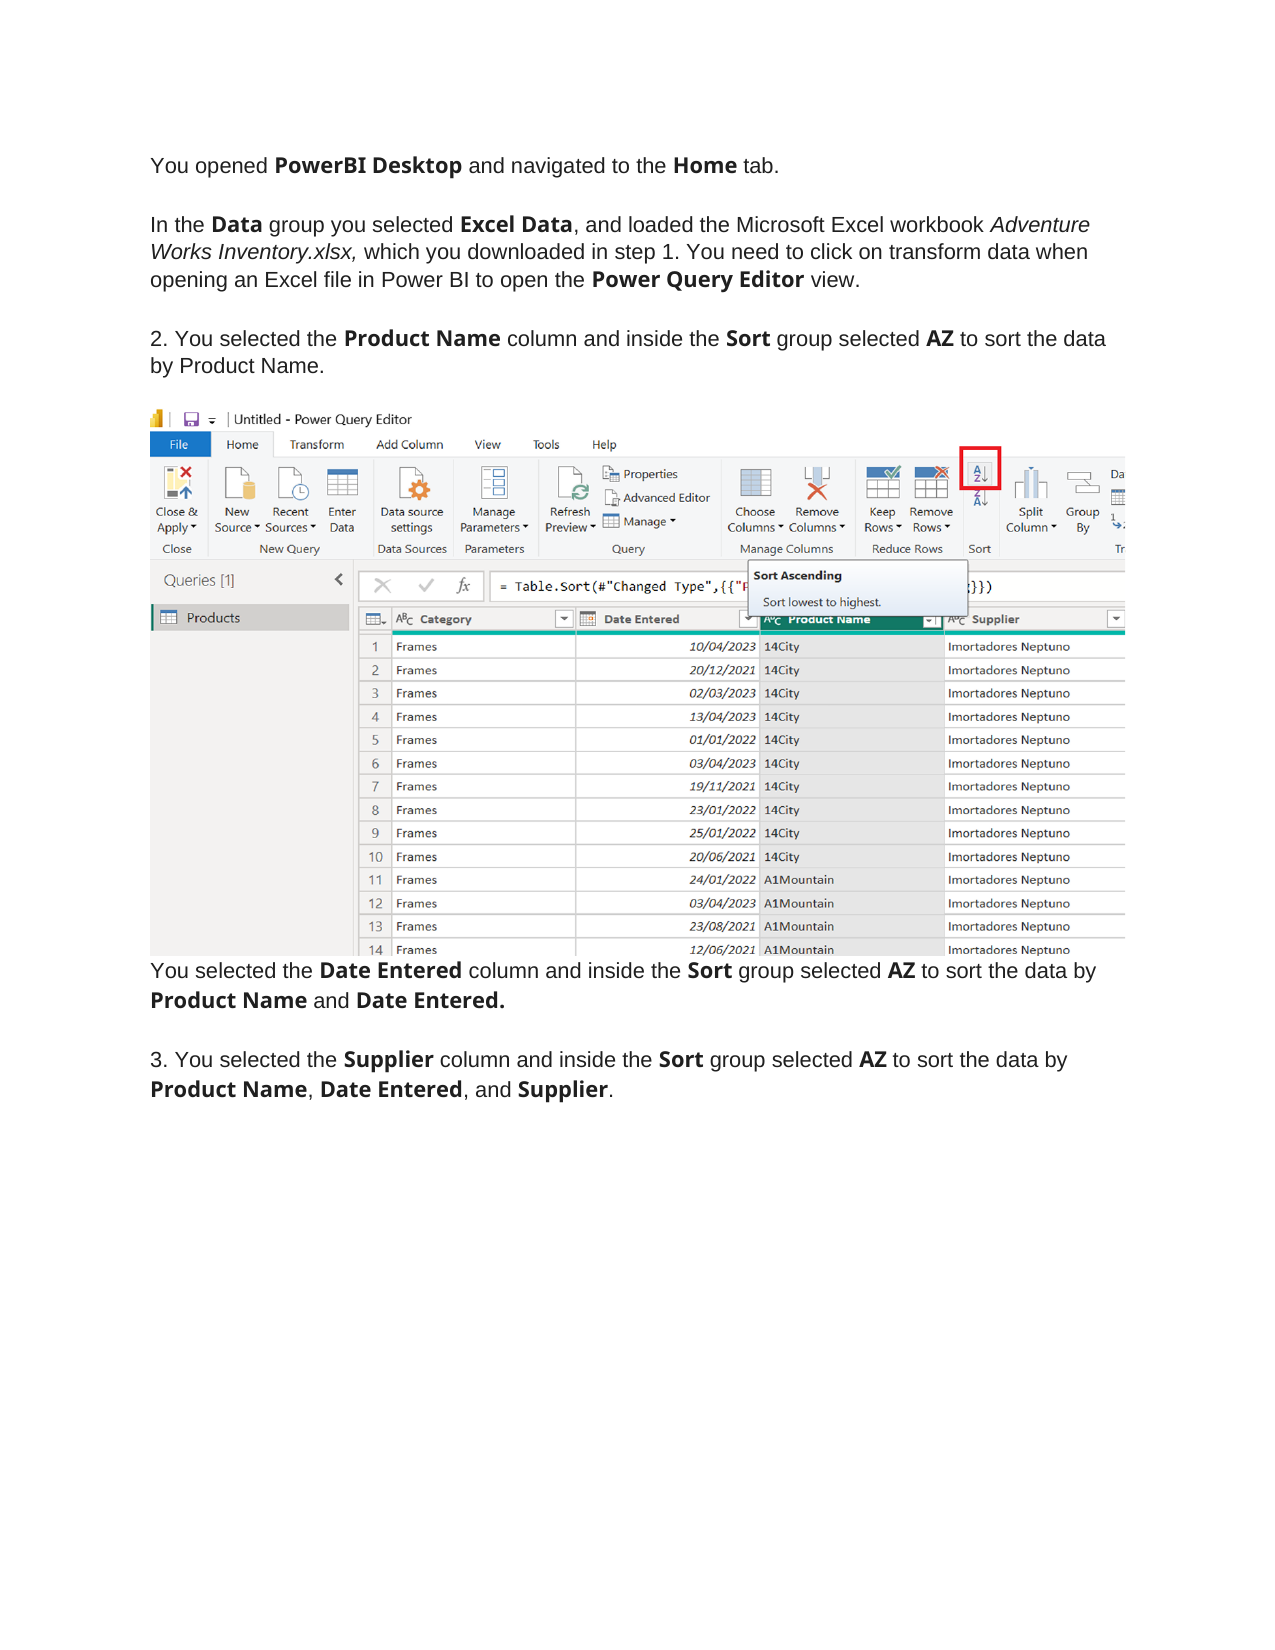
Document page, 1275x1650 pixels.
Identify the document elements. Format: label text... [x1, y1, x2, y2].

picture [150, 407, 1125, 956]
text You selected the Date Entered column and inside the Sort group selected AZ to sort the data by Product Name and Date Entered. [150, 956, 1125, 1015]
text In the Data group you selected Excel Data, and loaded the Microsoft Excel workbook Adventure Works Inventory.xlsx, which you downloaded in step 1. You need to click on transform data when opening an Excel file in Power BI to open the Power Query Editor view. [150, 209, 1125, 294]
text 3. You selected the Supplier column and inside the Sort group selected AZ to sort the data by Product Name, Date Entered, and Supplier. [150, 1044, 1125, 1104]
text You opened PowerBI Desktop and navigated to the Home tab. [150, 150, 1125, 180]
text 2. You selected the Product Name column and inside the Sort group selected AZ to sort the data by Product Name. [150, 323, 1125, 378]
